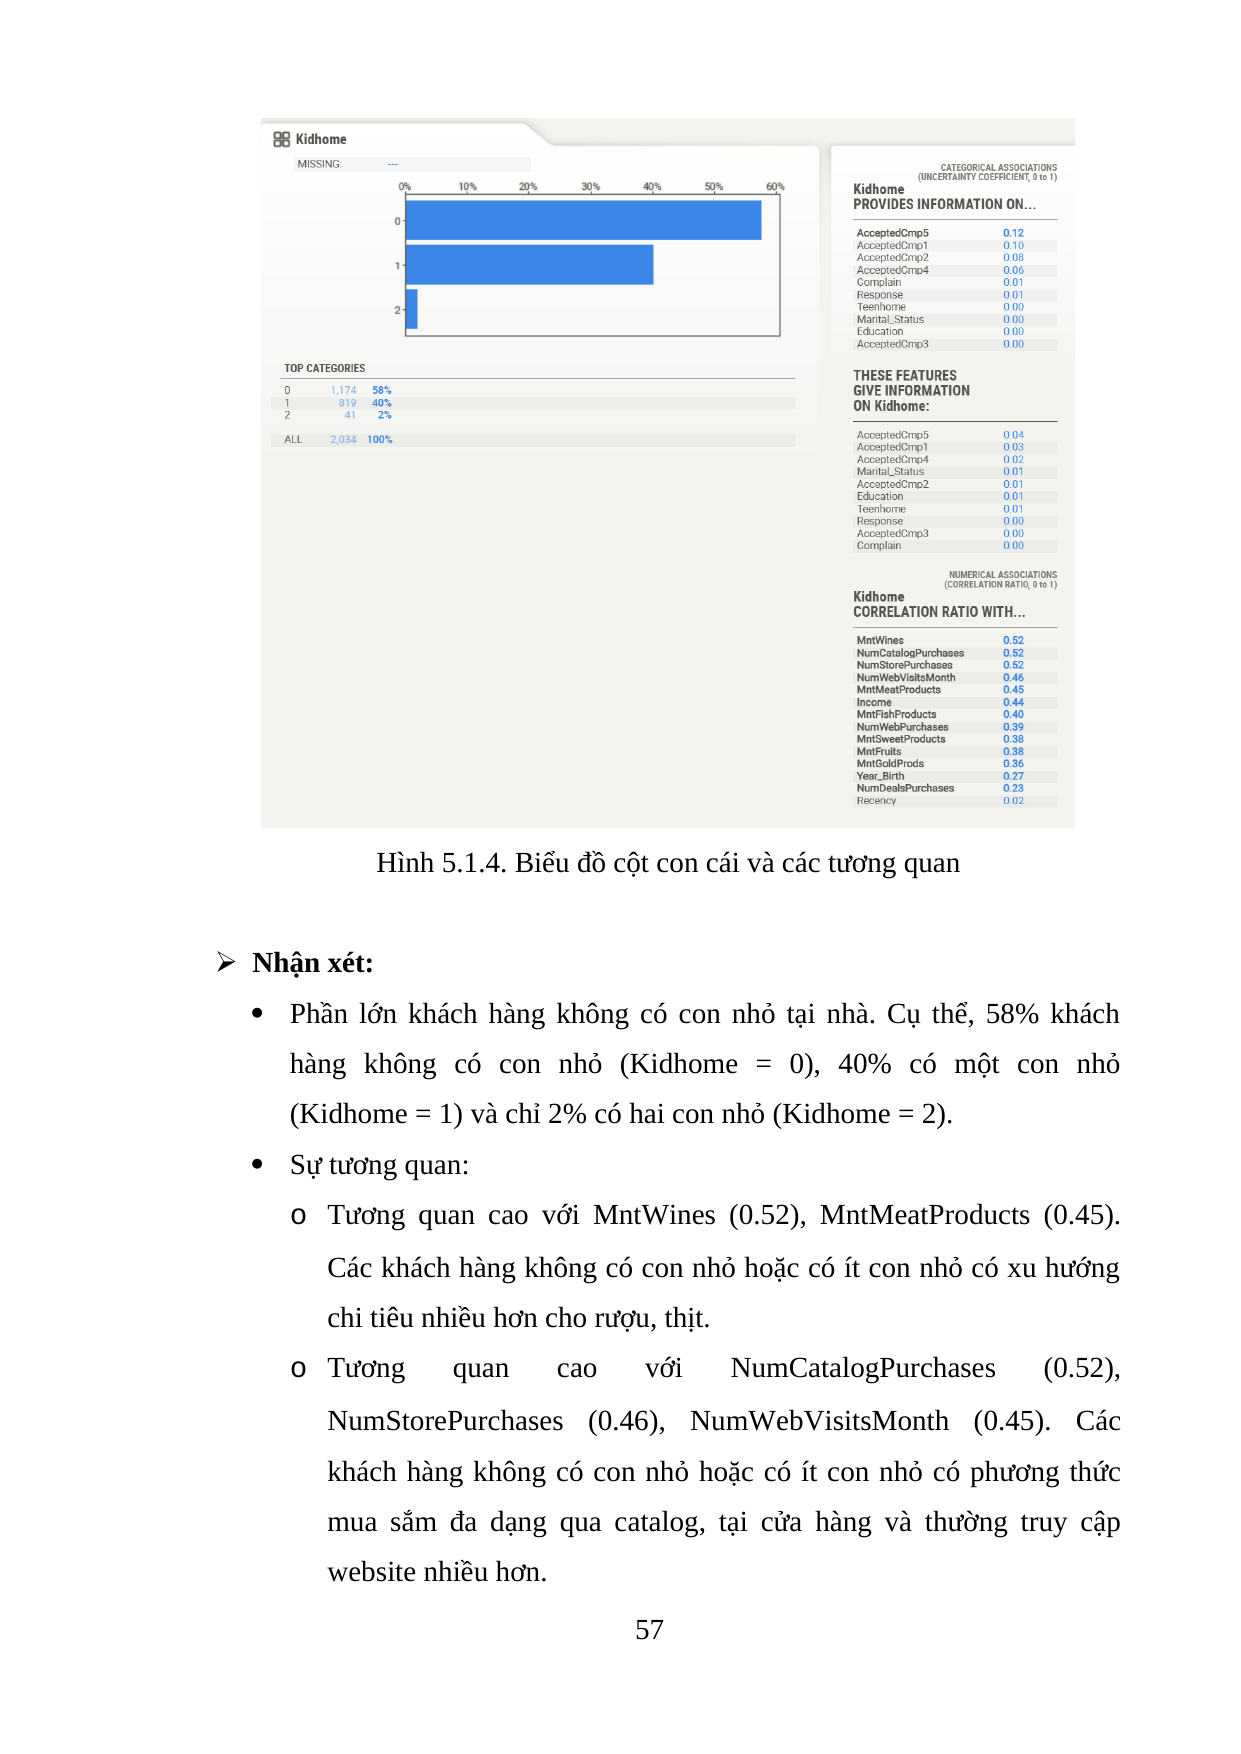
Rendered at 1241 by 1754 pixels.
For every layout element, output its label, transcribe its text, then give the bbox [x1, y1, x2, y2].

text Hình 5.1.4. Biểu đồ cột con cái và các tương quan [177, 845, 1122, 878]
picture [260, 118, 1076, 828]
list Tương quan cao với MntWines (0.52), MntMeatProducts (0.45). Các khách hàng không có con nhỏ hoặc có ít con nhỏ có xu hướng chi tiêu nhiều hơn cho rượu, thịt. [289, 1197, 1122, 1334]
list Nhận xét: [214, 945, 1122, 979]
list Phần lớn khách hàng không có con nhỏ tại nhà. Cụ thể, 58% khách hàng không có con nhỏ (Kidhome = 0), 40% có một con nhỏ (Kidhome = 1) và chỉ 2% có hai con nhỏ (Kidhome = 2). [252, 996, 1122, 1130]
list Tương quan cao với NumCatalogPurchases (0.52), NumStorePurchases (0.46), NumWebVisitsMonth (0.45). Các khách hàng không có con nhỏ hoặc có ít con nhỏ có phương thức mua sắm đa dạng qua catalog, tại cửa hàng và thường truy cập website nhiều hơn. [289, 1351, 1122, 1588]
list Sự tương quan: [252, 1147, 1122, 1180]
